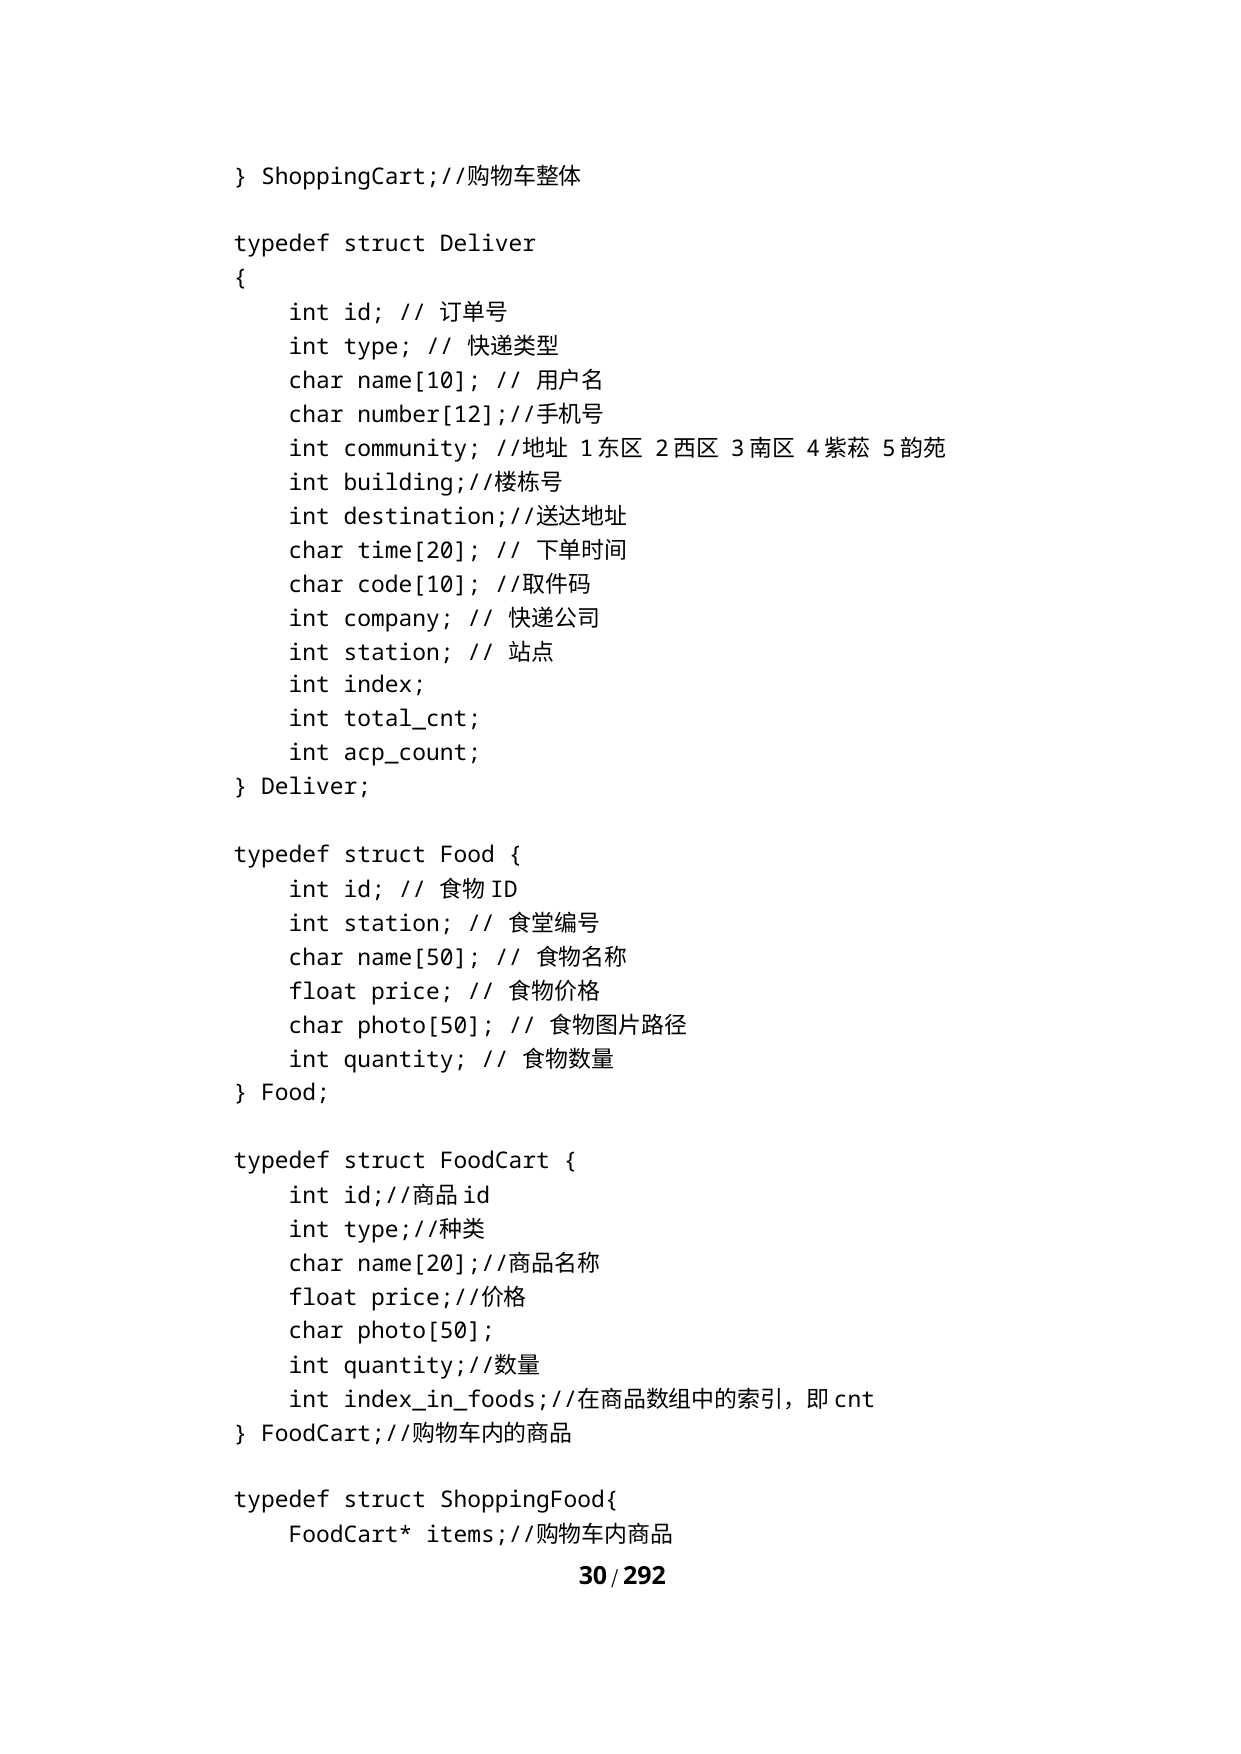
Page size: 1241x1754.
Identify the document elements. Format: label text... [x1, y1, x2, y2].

text int building;//楼栋号 [187, 463, 1053, 497]
text int type;//种类 [187, 1210, 1053, 1244]
text int station; // 站点 [187, 633, 1053, 667]
text int id; // 订单号 [187, 293, 1053, 327]
text int acp_count; [187, 735, 1053, 769]
text char code[10]; //取件码 [187, 565, 1053, 599]
text int index_in_foods;//在商品数组中的索引，即cnt [187, 1380, 1053, 1414]
text typedef struct Food { [187, 837, 1053, 871]
text typedef struct Deliver [187, 226, 1053, 259]
text typedef struct FoodCart { [187, 1142, 1053, 1176]
text int total_cnt; [187, 701, 1053, 735]
text FoodCart* items;//购物车内商品 [187, 1516, 1053, 1550]
text } FoodCart;//购物车内的商品 [187, 1414, 1053, 1448]
text char name[50]; // 食物名称 [187, 939, 1053, 973]
text int community; //地址 1东区 2西区 3南区 4紫菘 5韵苑 [187, 429, 1053, 463]
text char name[10]; // 用户名 [187, 361, 1053, 395]
text char number[12];//手机号 [187, 395, 1053, 429]
text int id;//商品id [187, 1176, 1053, 1210]
text int index; [187, 667, 1053, 701]
text typedef struct ShoppingFood{ [187, 1482, 1053, 1516]
text } Food; [187, 1074, 1053, 1108]
text int type; // 快递类型 [187, 327, 1053, 361]
text char time[20]; // 下单时间 [187, 531, 1053, 565]
text int quantity;//数量 [187, 1346, 1053, 1380]
text } Deliver; [187, 769, 1053, 803]
text int quantity; // 食物数量 [187, 1041, 1053, 1074]
text char photo[50]; [187, 1312, 1053, 1346]
text { [187, 259, 1053, 293]
text float price;//价格 [187, 1278, 1053, 1312]
text int company; // 快递公司 [187, 599, 1053, 633]
text } ShoppingCart;//购物车整体 [187, 158, 1053, 192]
text char name[20];//商品名称 [187, 1244, 1053, 1278]
text char photo[50]; // 食物图片路径 [187, 1007, 1053, 1041]
text int destination;//送达地址 [187, 497, 1053, 531]
text int station; // 食堂编号 [187, 905, 1053, 939]
text int id; // 食物ID [187, 871, 1053, 905]
text float price; // 食物价格 [187, 973, 1053, 1007]
